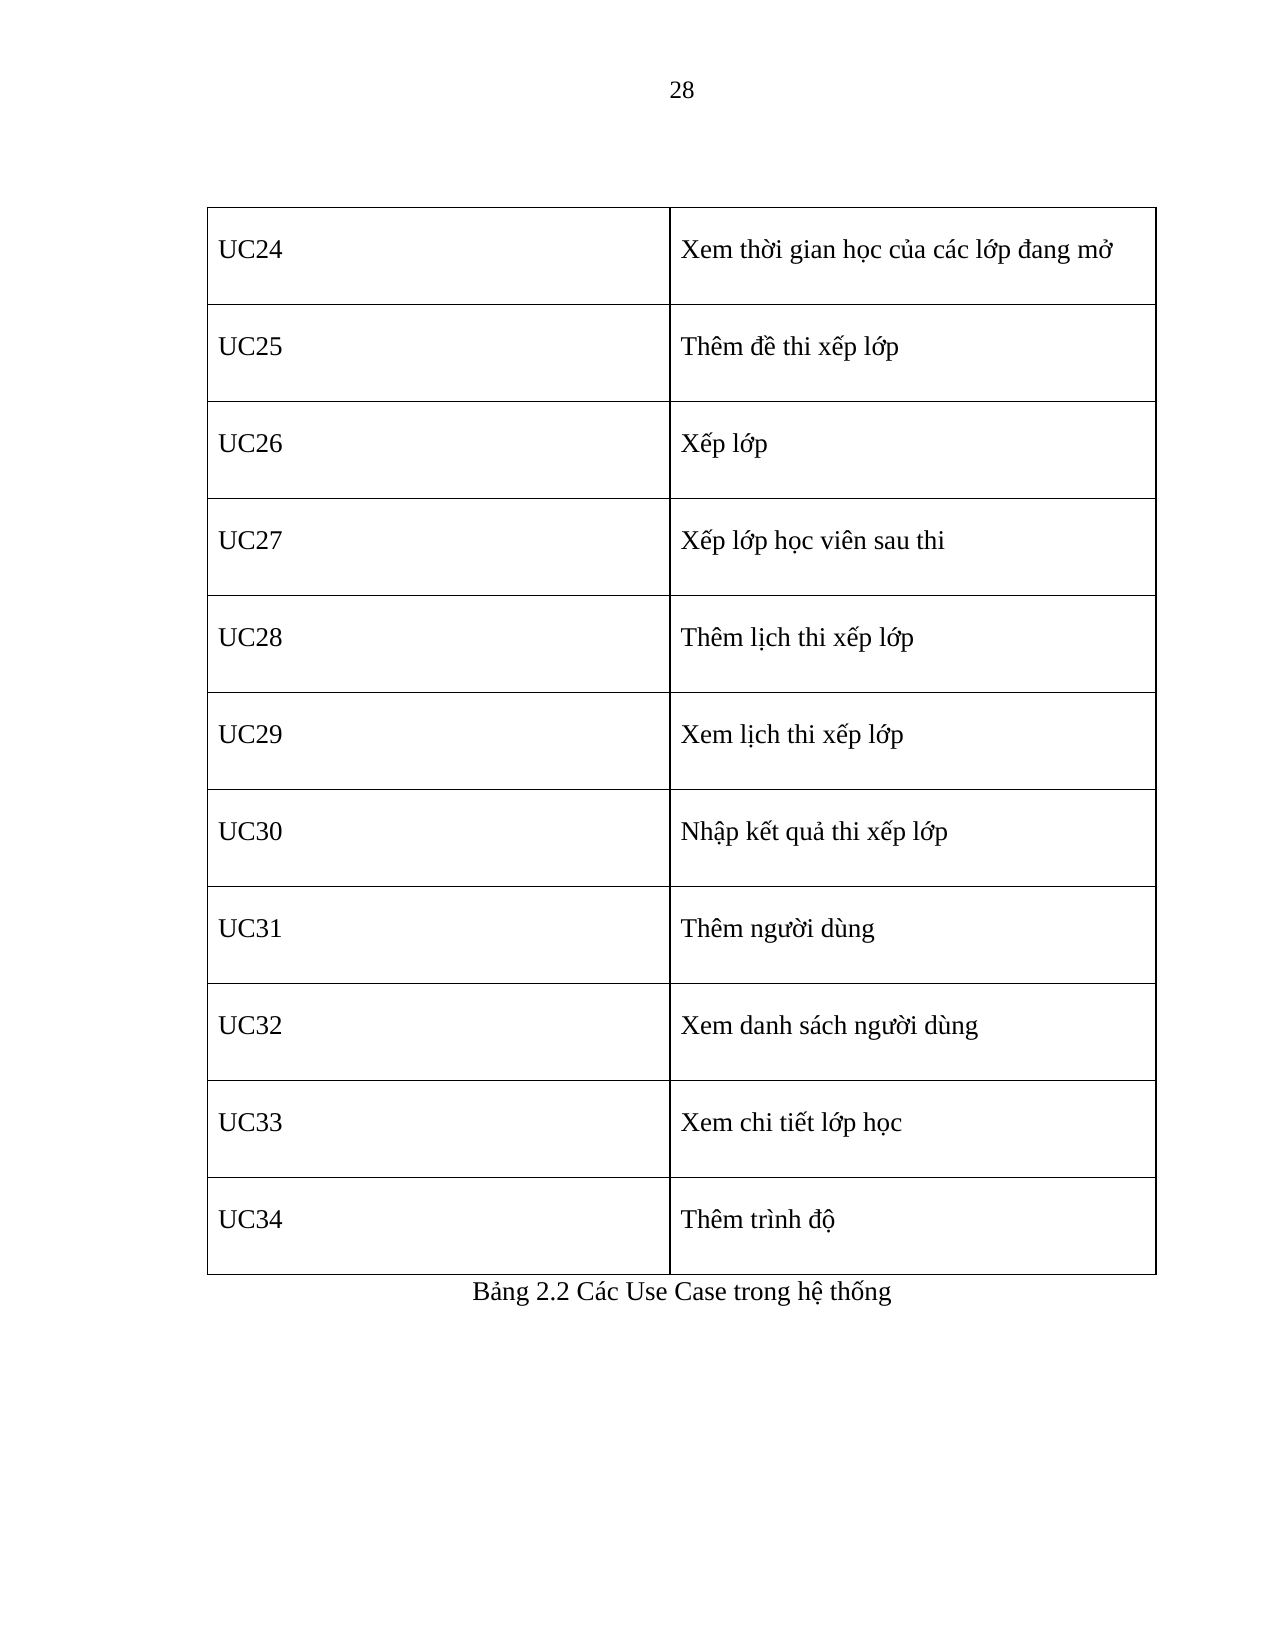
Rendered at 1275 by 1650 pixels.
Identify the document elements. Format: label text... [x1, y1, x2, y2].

text Bảng 2.2 Các Use Case trong hệ thống [207, 1275, 1157, 1306]
table_cell Nhập kết quả thi xếp lớp [671, 790, 1155, 886]
table_cell Thêm đề thi xếp lớp [671, 305, 1155, 401]
table_cell UC30 [208, 790, 669, 886]
table_cell Thêm người dùng [671, 887, 1155, 983]
table_cell UC28 [208, 596, 669, 692]
table_cell UC32 [208, 984, 669, 1079]
table_cell Thêm lịch thi xếp lớp [671, 596, 1155, 692]
table_cell Xếp lớp học viên sau thi [671, 499, 1155, 595]
table_cell UC29 [208, 693, 669, 789]
table_cell UC33 [208, 1081, 669, 1177]
table_cell Xem thời gian học của các lớp đang mở [671, 208, 1155, 304]
table_cell UC25 [208, 305, 669, 401]
table_cell Xem chi tiết lớp học [671, 1081, 1155, 1177]
table_cell UC34 [208, 1178, 669, 1273]
table_cell Thêm trình độ [671, 1178, 1155, 1273]
table_cell UC31 [208, 887, 669, 983]
table_cell UC24 [208, 208, 669, 304]
table_cell Xem lịch thi xếp lớp [671, 693, 1155, 789]
table_cell Xếp lớp [671, 402, 1155, 498]
table_cell UC26 [208, 402, 669, 498]
table_cell UC27 [208, 499, 669, 595]
table_cell Xem danh sách người dùng [671, 984, 1155, 1079]
